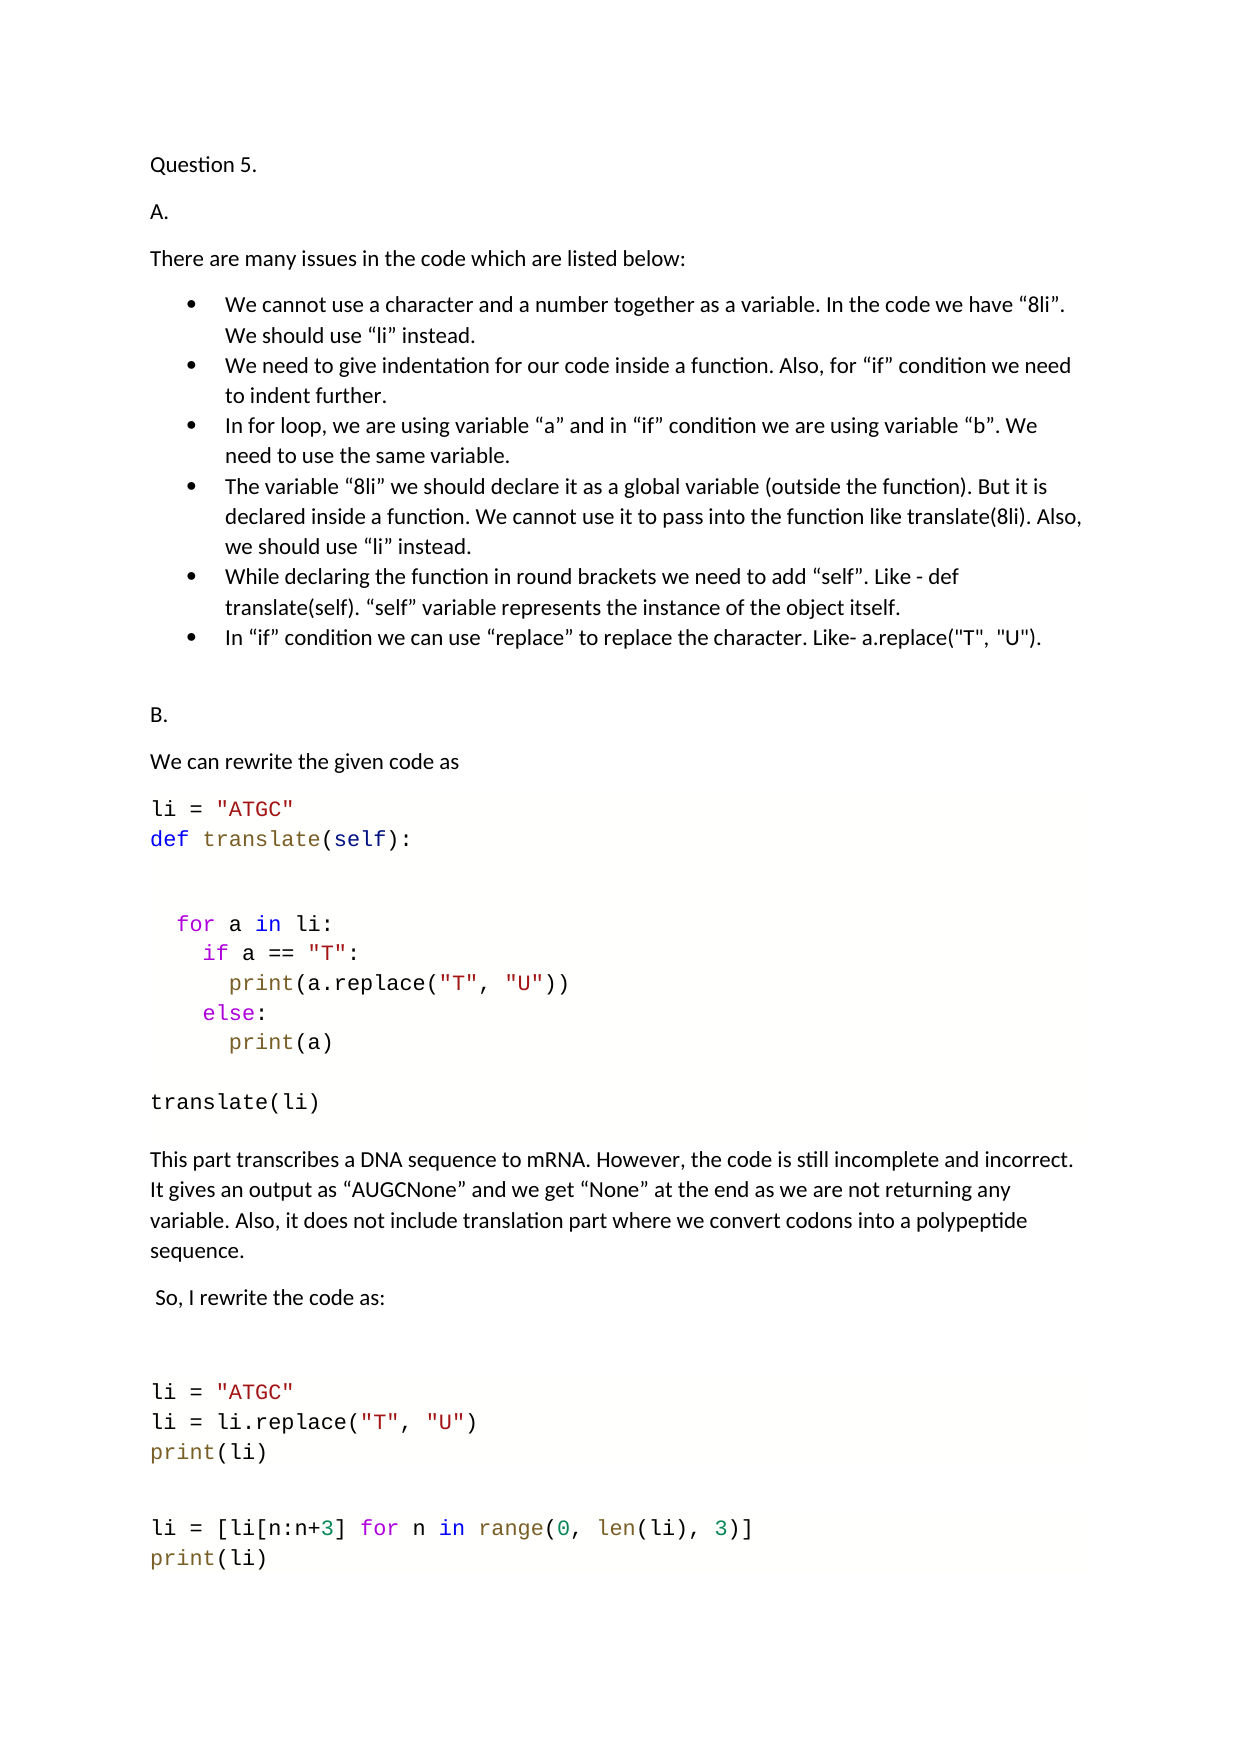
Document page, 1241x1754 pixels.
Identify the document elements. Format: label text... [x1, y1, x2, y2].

text li = "ATGC" [150, 794, 1090, 823]
text translate(li) [150, 1086, 1090, 1116]
list In “if” condition we can use “replace” to replace the character. Like- a.replace("T", "U"). [187, 623, 1090, 651]
text for a in li: [150, 908, 1090, 937]
text li = li.replace("T", "U") [150, 1406, 1090, 1436]
list The variable “8li” we should declare it as a global variable (outside the function). But it is declared inside a function. We cannot use it to pass into the function like translate(8li). Also, we should use “li” instead. [187, 472, 1090, 560]
text else: [150, 997, 1090, 1027]
text print(a.replace("T", "U")) [150, 967, 1090, 997]
text B. [150, 700, 1090, 728]
text def translate(self): [150, 823, 1090, 853]
list We need to give indentation for our code inside a function. Also, for “if” condition we need to indent further. [187, 351, 1090, 409]
text So, I rewrite the code as: [150, 1283, 1090, 1311]
text print(li) [150, 1436, 1090, 1466]
text li = "ATGC" [150, 1377, 1090, 1406]
text A. [150, 197, 1090, 225]
text li = [li[n:n+3] for n in range(0, len(li), 3)] [150, 1512, 1090, 1542]
text We can rewrite the given code as [150, 747, 1090, 775]
text if a == "T": [150, 937, 1090, 967]
list We cannot use a character and a number together as a variable. In the code we have “8li”. We should use “li” instead. [187, 291, 1090, 349]
text There are many issues in the code which are listed below: [150, 244, 1090, 272]
list While declaring the function in round brackets we need to add “self”. Like - def translate(self). “self” variable represents the instance of the object itself. [187, 562, 1090, 621]
text print(li) [150, 1542, 1090, 1572]
text Question 5. [150, 150, 1090, 178]
text This part transcribes a DNA sequence to mRNA. However, the code is still incomplete and incorrect. It gives an output as “AUGCNone” and we get “None” at the end as we are not returning any variable. Also, it does not include translation part where we convert codons into a polypeptide sequence. [150, 1145, 1090, 1264]
text print(a) [150, 1027, 1090, 1056]
list In for loop, we are using variable “a” and in “if” condition we are using variable “b”. We need to use the same variable. [187, 411, 1090, 470]
